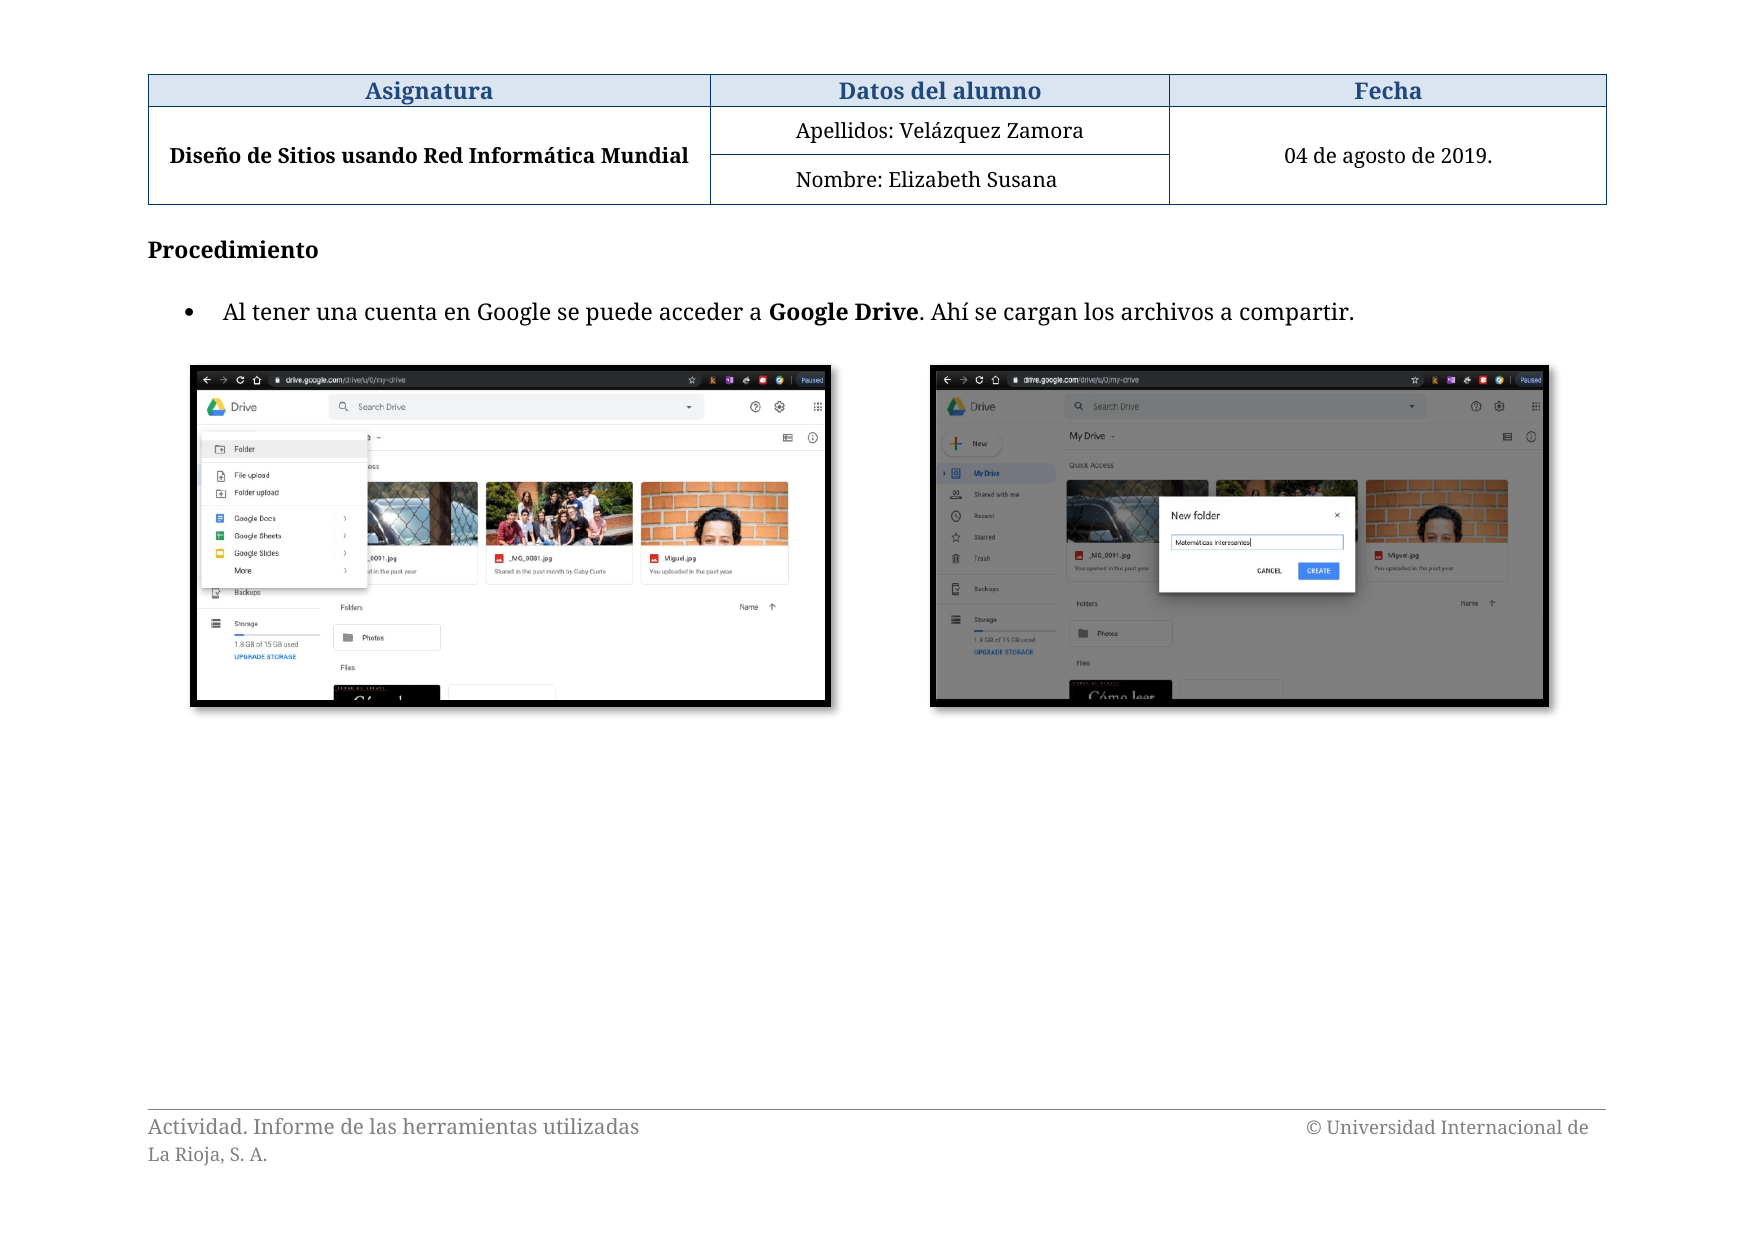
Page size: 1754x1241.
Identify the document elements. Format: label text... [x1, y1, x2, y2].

text Procedimiento [148, 234, 1606, 265]
list Al tener una cuenta en Google se puede acceder a Google Drive. Ahí se cargan los archivos a compartir. [185, 296, 1606, 327]
picture [197, 371, 825, 700]
table_header [148, 359, 883, 724]
picture [936, 371, 1543, 701]
table_header [883, 359, 1605, 724]
